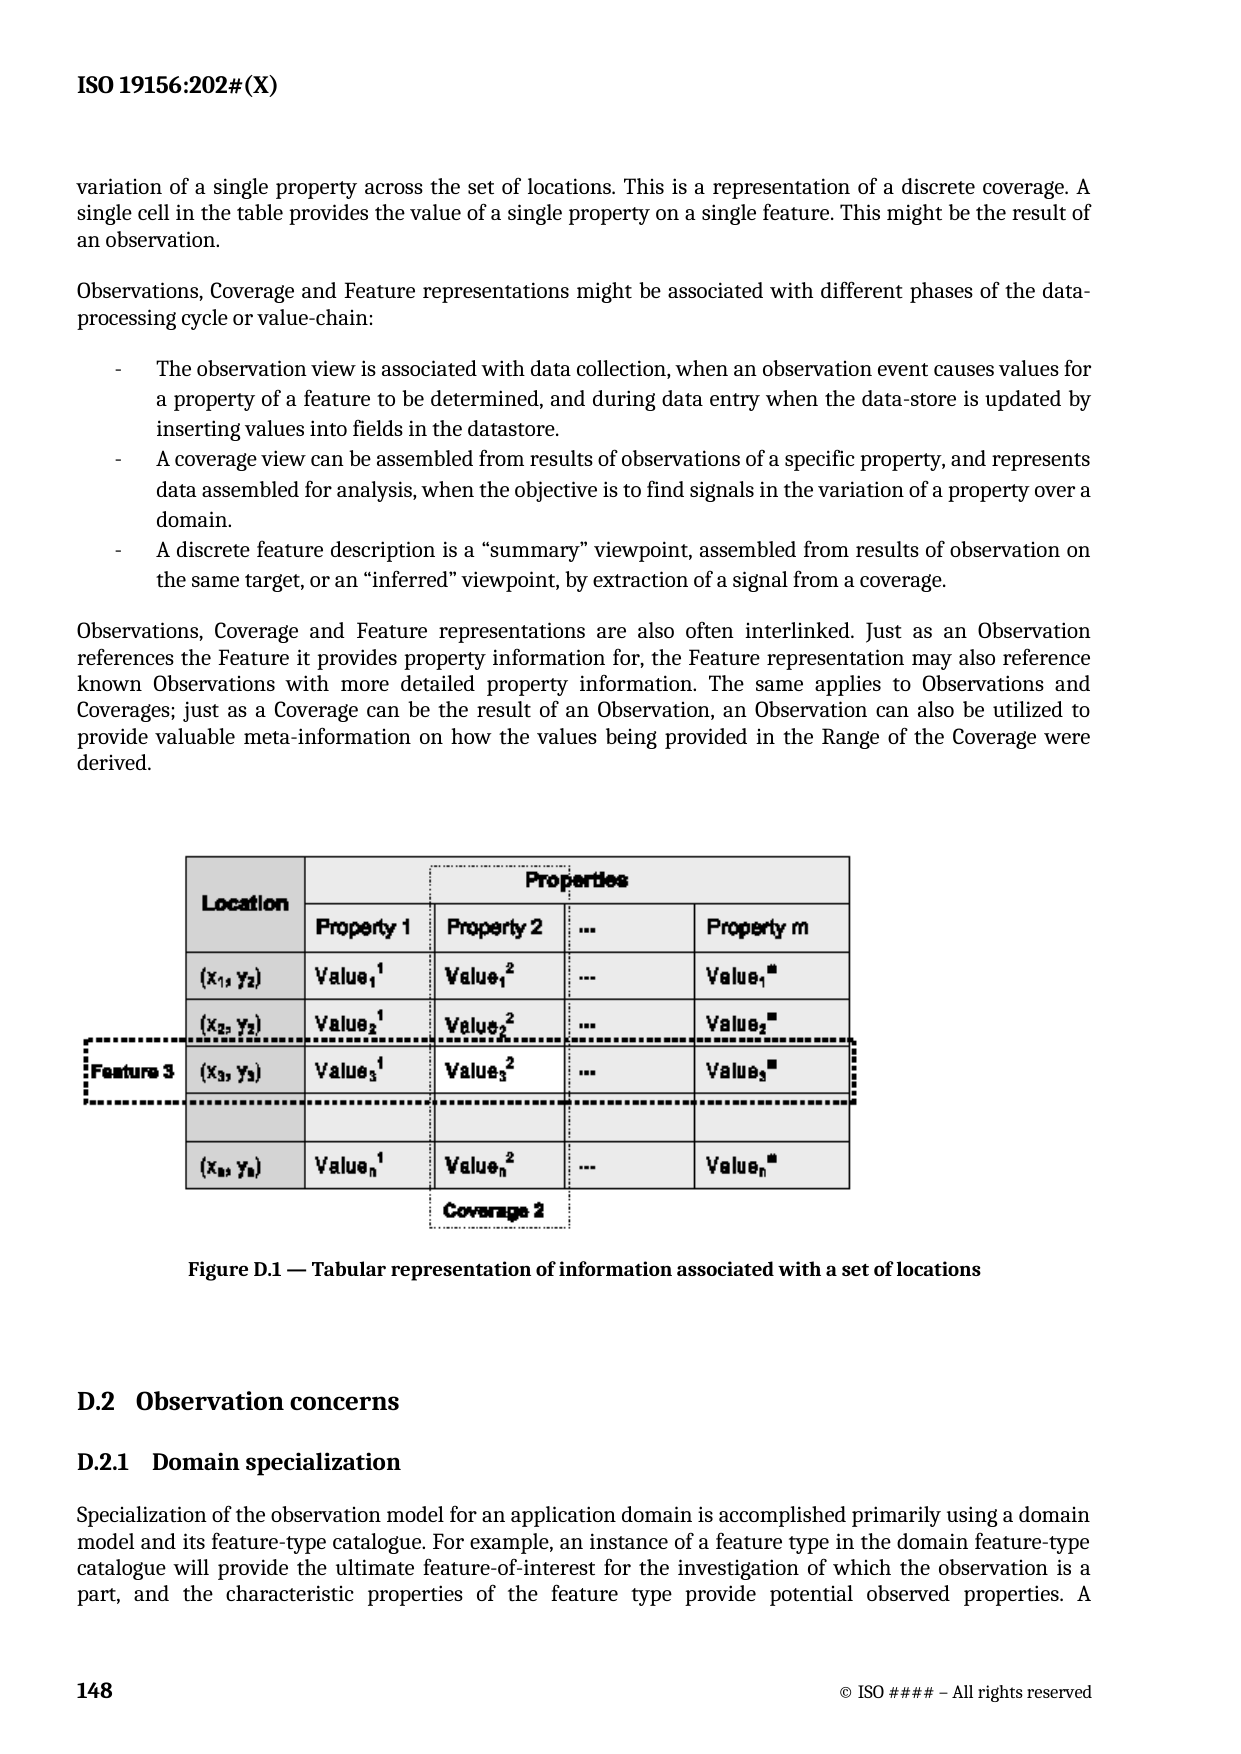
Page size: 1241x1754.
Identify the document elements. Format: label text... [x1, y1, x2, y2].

text Observations, Coverage and Feature representations are also often interlinked. Just as an Observation references the Feature it provides property information for, the Feature representation may also reference known Observations with more detailed property information. The same applies to Observations and Coverages; just as a Coverage can be the result of an Observation, an Observation can also be utilized to provide valuable meta-information on how the values being provided in the Range of the Coverage were derived. [77, 618, 1092, 776]
list The observation view is associated with data collection, when an observation event causes values for a property of a feature to be determined, and during data entry when the data-store is updated by inserting values into fields in the datastore. [114, 356, 1092, 442]
list A coverage view can be assembled from results of observations of a specific property, and represents data assembled for analysis, when the objective is to find signals in the variation of a property over a domain. [114, 446, 1092, 533]
text Observation concerns [77, 1386, 1092, 1417]
list A discrete feature description is a “summary” viewpoint, assembled from results of observation on the same target, or an “inferred” viewpoint, by extraction of a signal from a coverage. [114, 537, 1092, 593]
text Observations, Coverage and Feature representations might be associated with different phases of the data-processing cycle or value-chain: [77, 278, 1092, 331]
picture [76, 850, 863, 1232]
text Figure D.1 — Tabular representation of information associated with a set of locations [77, 1256, 1092, 1281]
text Domain specialization [77, 1448, 1092, 1477]
